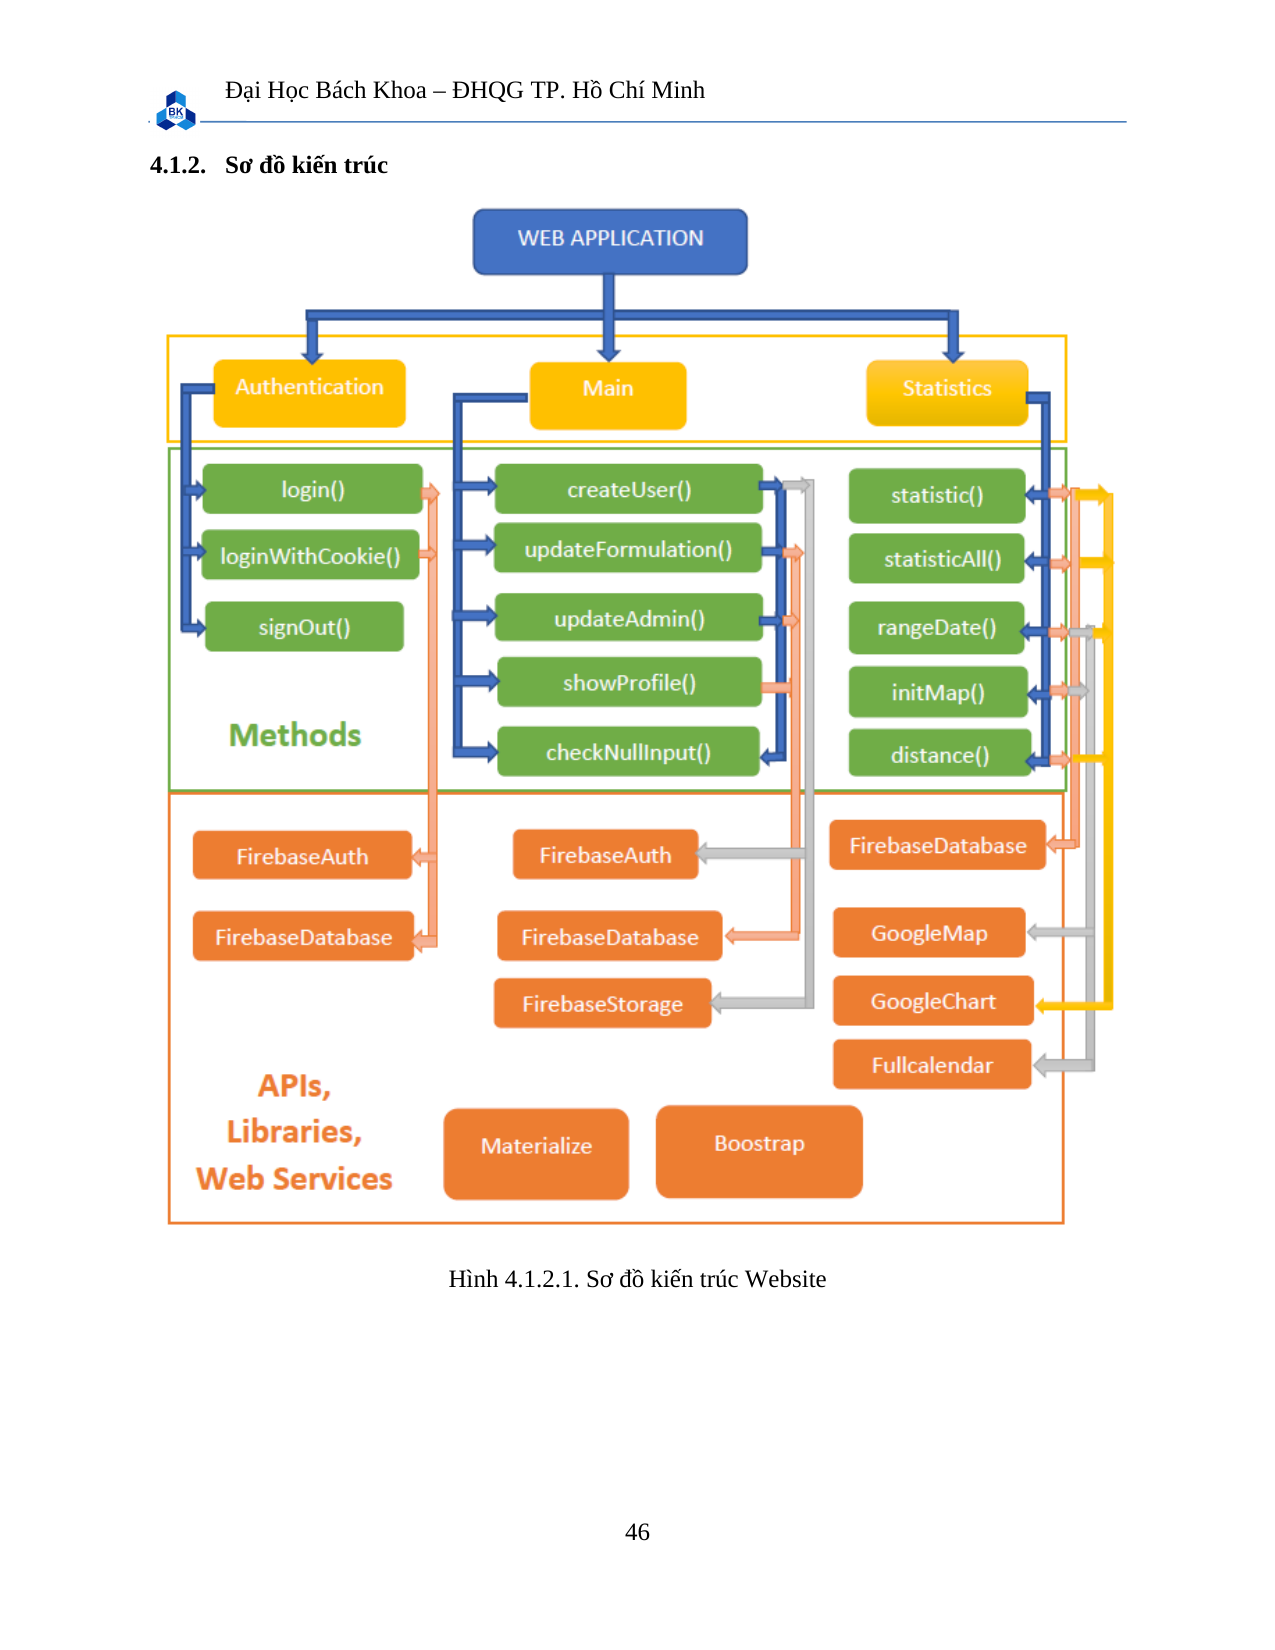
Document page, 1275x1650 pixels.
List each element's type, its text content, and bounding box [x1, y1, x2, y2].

text Hình 4.1.2.1. Sơ đồ kiến trúc Website [150, 1264, 1125, 1293]
picture [150, 87, 200, 138]
picture [150, 197, 1125, 1240]
list Sơ đồ kiến trúc [150, 150, 1125, 179]
